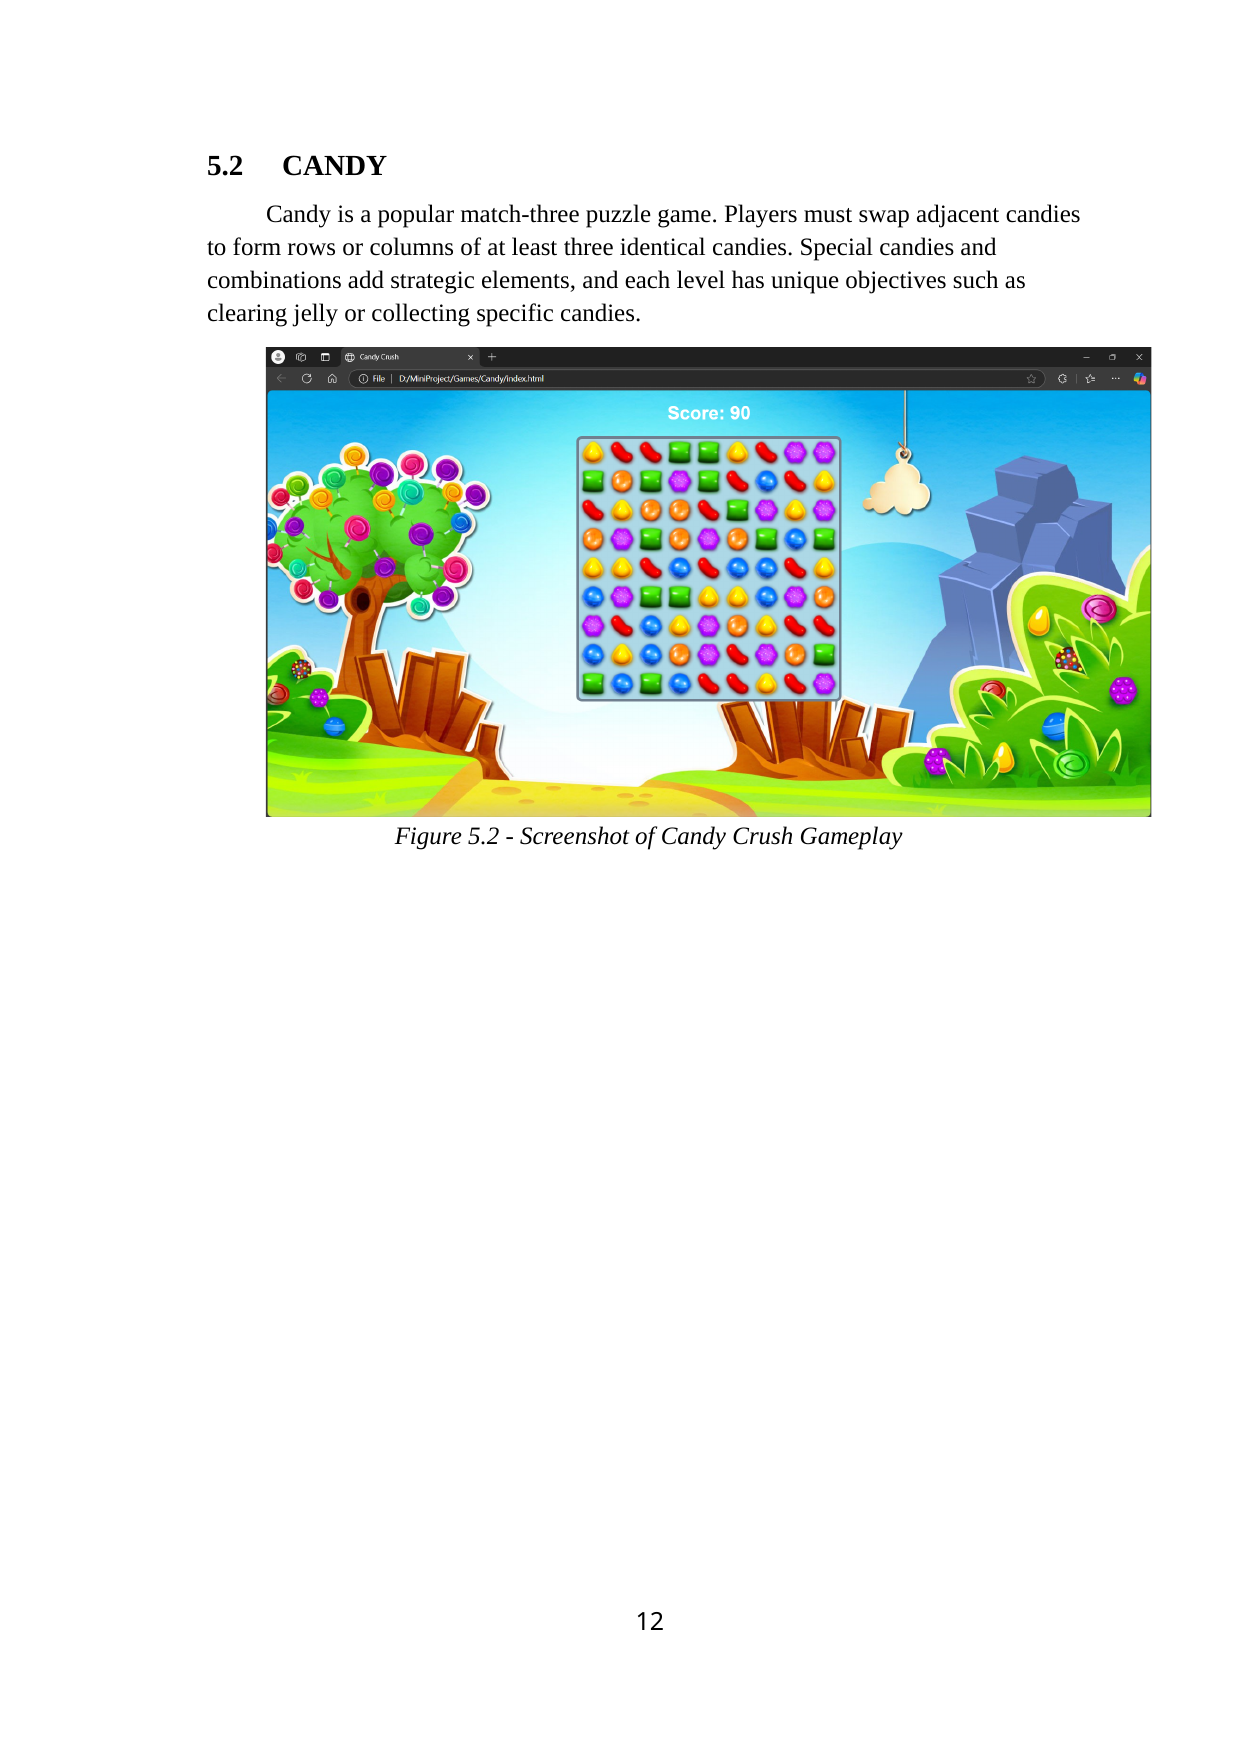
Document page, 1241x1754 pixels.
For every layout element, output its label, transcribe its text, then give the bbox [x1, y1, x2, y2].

picture [265, 347, 1152, 817]
text Candy is a popular match-three puzzle game. Players must swap adjacent candies to form rows or columns of at least three identical candies. Special candies and combinations add strategic elements, and each level has unique objectives such as clearing jelly or collecting specific candies. [207, 199, 1092, 327]
subtitle Candy [207, 148, 1092, 181]
